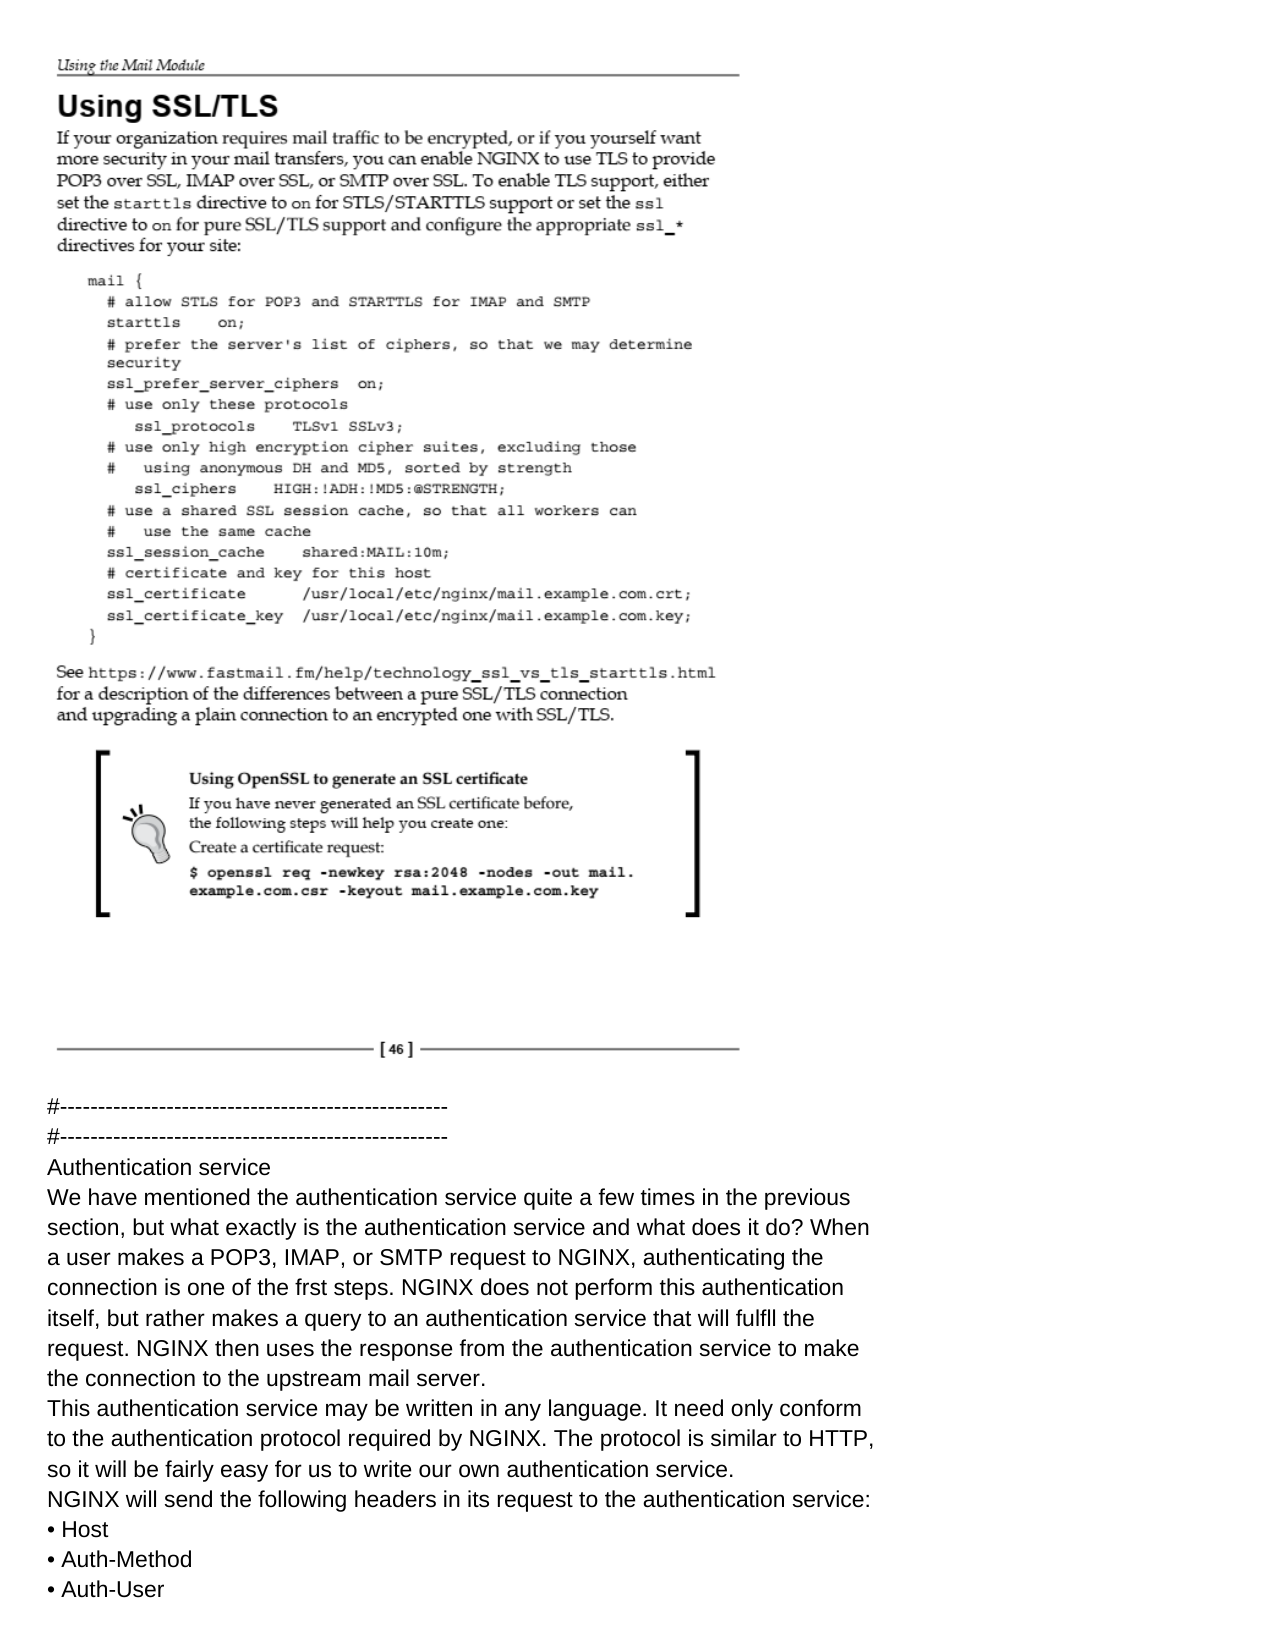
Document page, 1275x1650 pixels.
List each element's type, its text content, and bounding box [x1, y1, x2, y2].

text Authentication service [47, 1153, 1237, 1180]
text • Auth-Method [47, 1546, 1237, 1572]
text • Auth-User [47, 1576, 1237, 1603]
text the connection to the upstream mail server. [47, 1365, 1237, 1391]
text so it will be fairly easy for us to write our own authentication service. [47, 1456, 1237, 1482]
text • Host [47, 1516, 1237, 1542]
text a user makes a POP3, IMAP, or SMTP request to NGINX, authenticating the [47, 1244, 1237, 1270]
text This authentication service may be written in any language. It need only conform [47, 1395, 1237, 1421]
text NGINX will send the following headers in its request to the authentication service: [47, 1486, 1237, 1512]
text section, but what exactly is the authentication service and what does it do? When [47, 1214, 1237, 1240]
text #--------------------------------------------------- [47, 1093, 1237, 1119]
picture [46, 46, 747, 1059]
text We have mentioned the authentication service quite a few times in the previous [47, 1184, 1237, 1210]
text connection is one of the frst steps. NGINX does not perform this authentication [47, 1274, 1237, 1301]
text request. NGINX then uses the response from the authentication service to make [47, 1335, 1237, 1361]
text #--------------------------------------------------- [47, 1123, 1237, 1149]
text itself, but rather makes a query to an authentication service that will fulfll the [47, 1304, 1237, 1331]
text to the authentication protocol required by NGINX. The protocol is similar to HTTP, [47, 1425, 1237, 1452]
